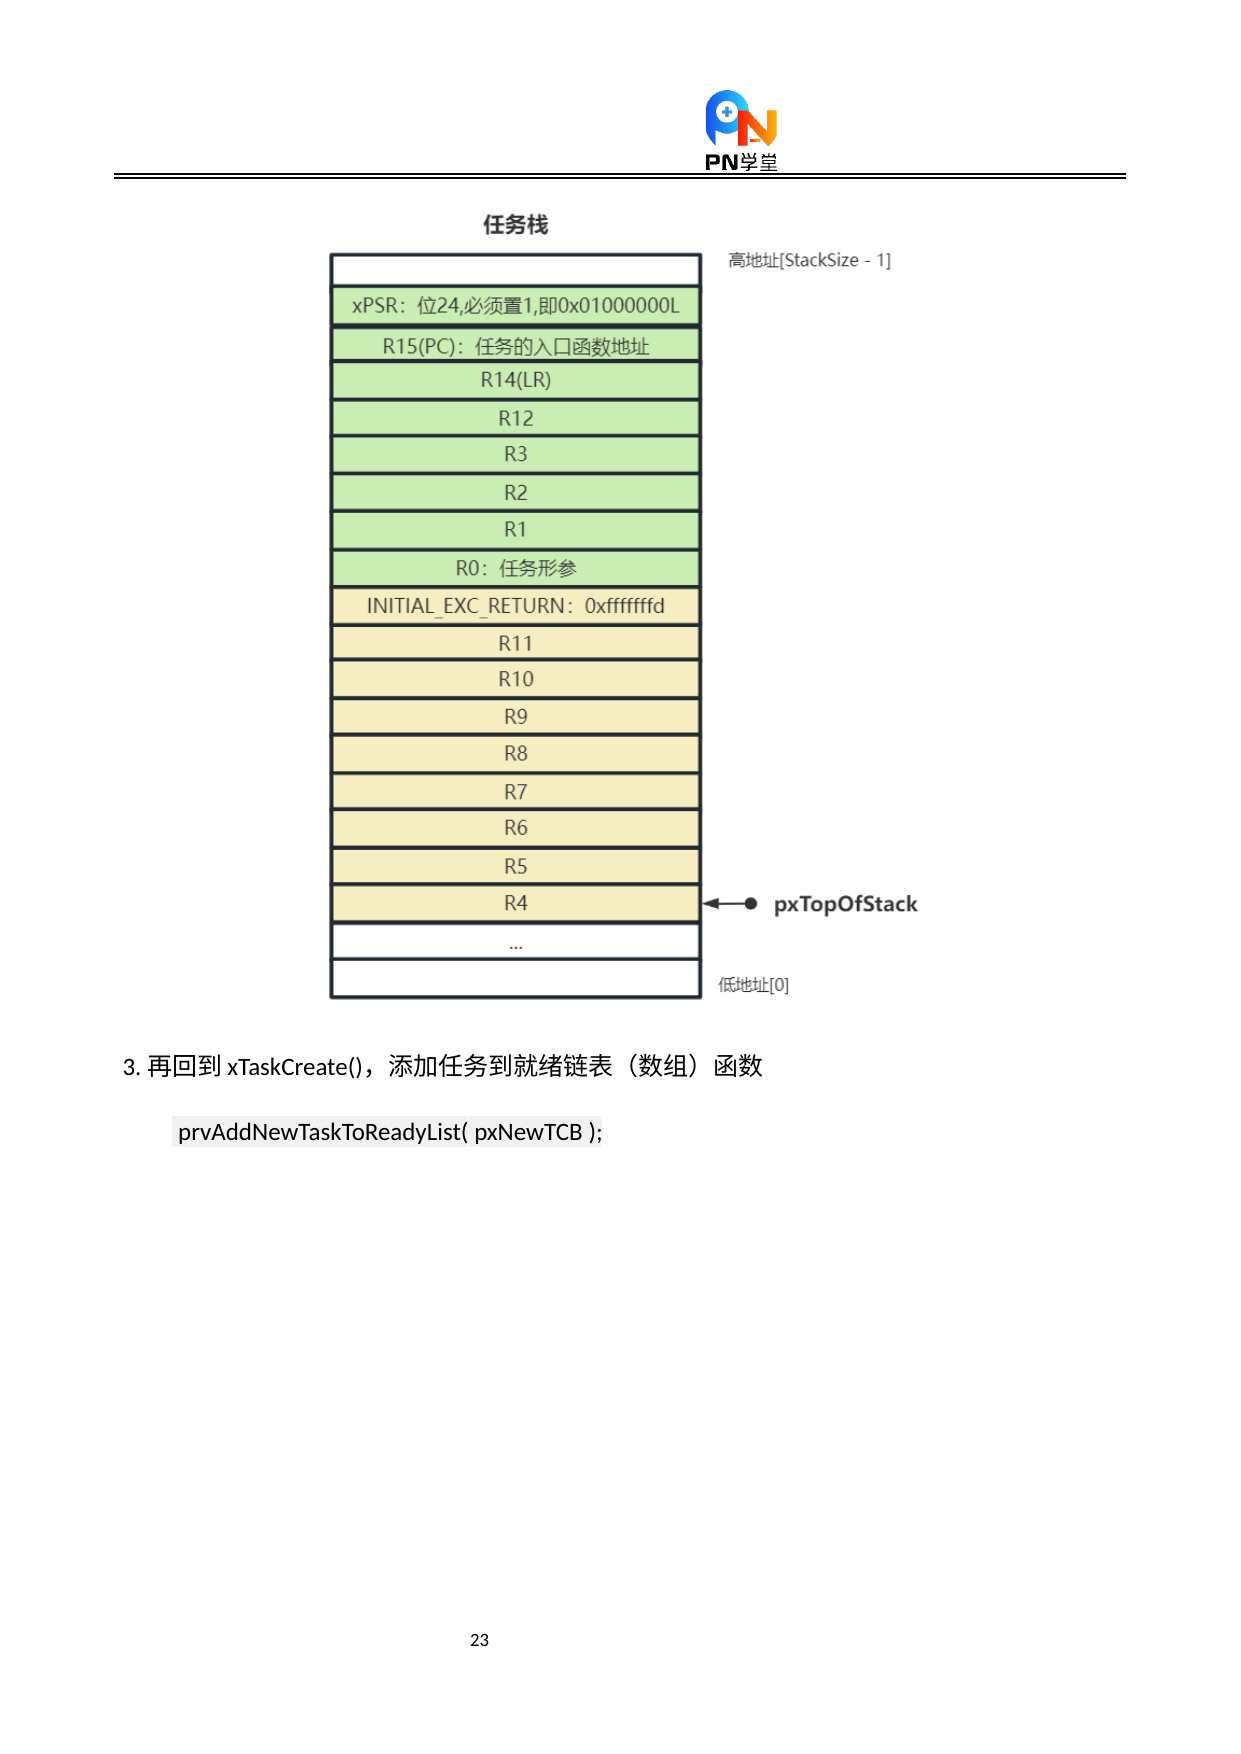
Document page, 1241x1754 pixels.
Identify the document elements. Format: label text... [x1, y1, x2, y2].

text prvAddNewTaskToReadyList( pxNewTCB ); [122, 1115, 1118, 1148]
picture [705, 90, 777, 171]
picture [313, 206, 927, 1005]
list 再回到xTaskCreate()，添加任务到就绪链表（数组）函数 [122, 1032, 1118, 1097]
